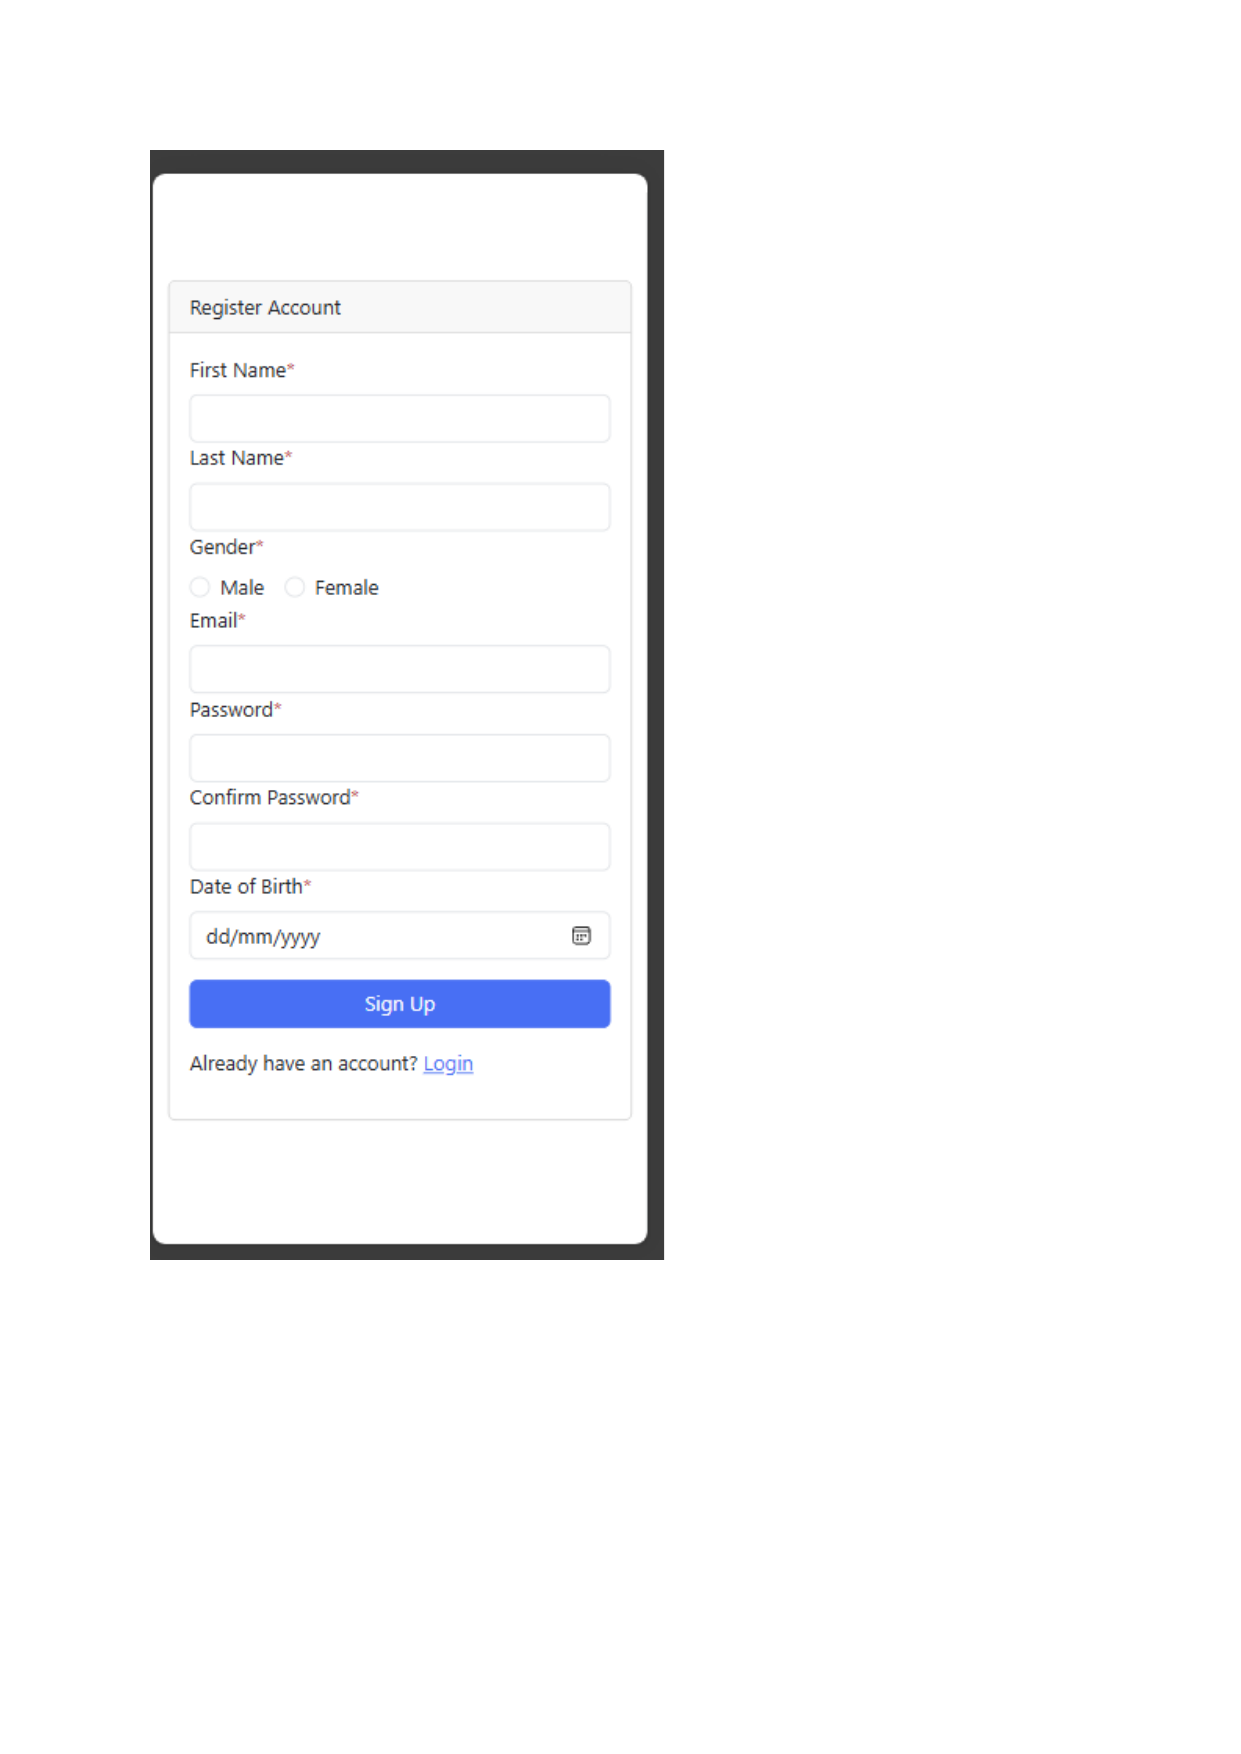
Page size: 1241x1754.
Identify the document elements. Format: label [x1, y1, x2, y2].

picture [150, 150, 665, 1260]
